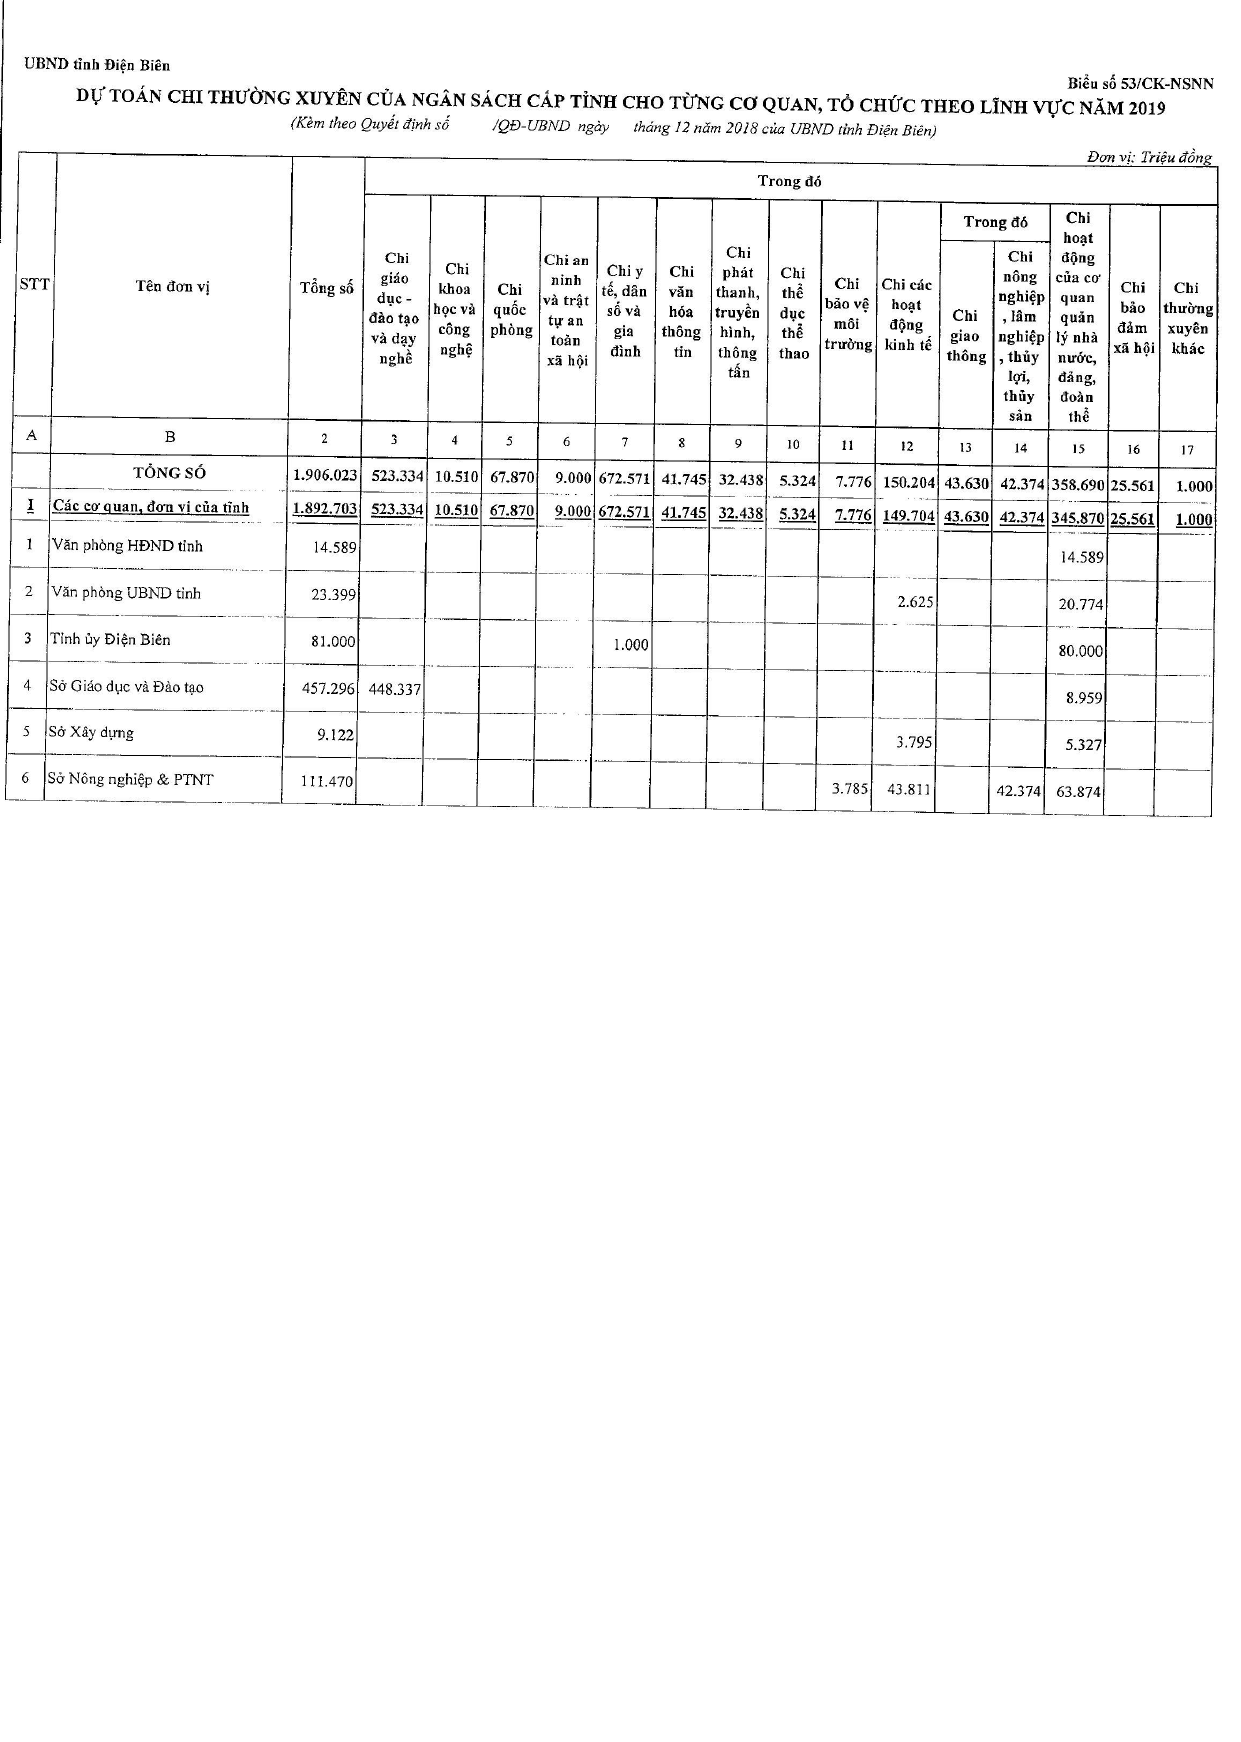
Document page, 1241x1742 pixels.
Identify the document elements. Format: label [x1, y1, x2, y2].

picture [0, 0, 1239, 886]
